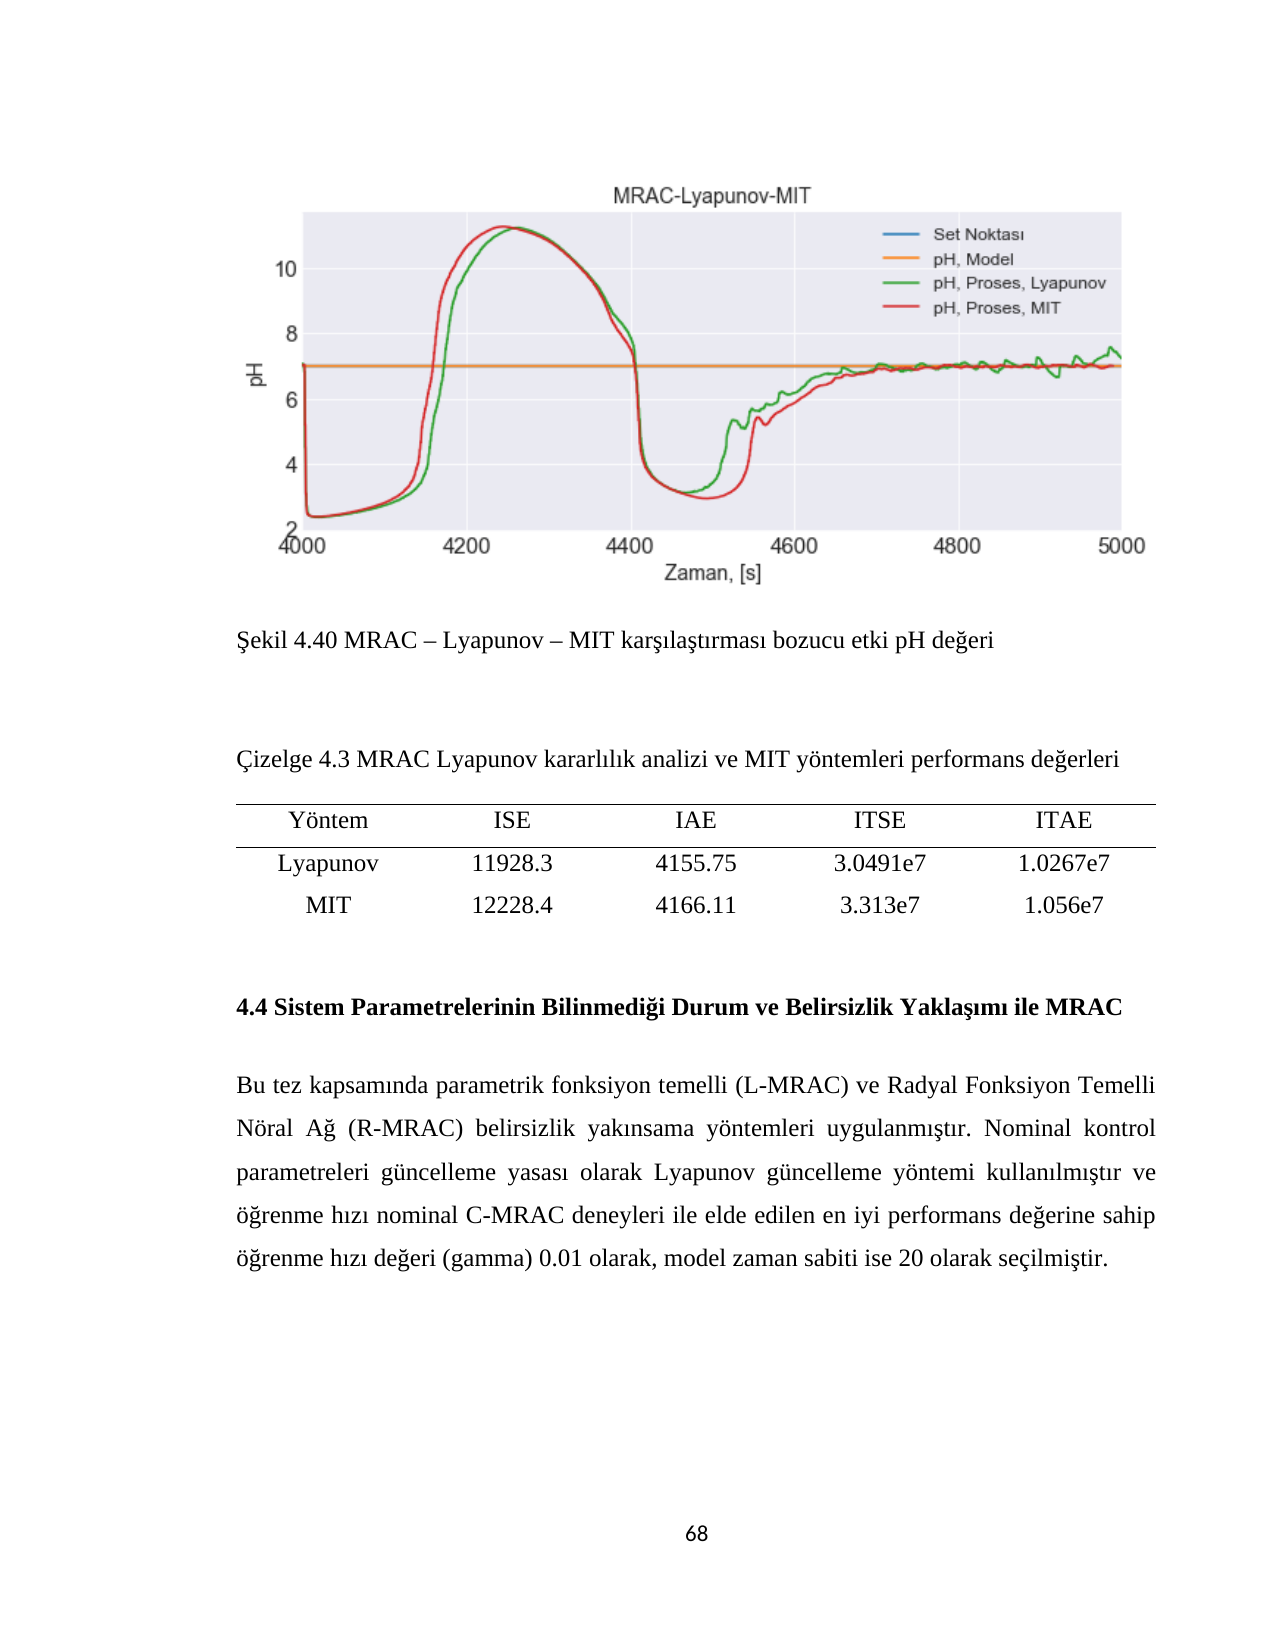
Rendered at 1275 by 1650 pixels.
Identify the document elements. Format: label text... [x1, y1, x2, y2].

table_cell 1.056e7 [972, 890, 1156, 932]
table_header ITAE [972, 805, 1156, 847]
table_cell 12228.4 [420, 890, 604, 932]
table_header Yöntem [236, 805, 420, 847]
picture [236, 177, 1157, 595]
subtitle 4.4 Sistem Parametrelerinin Bilinmediği Durum ve Belirsizlik Yaklaşımı ile MRAC [236, 992, 1157, 1020]
table_cell 3.0491e7 [788, 848, 972, 890]
table_cell 3.313e7 [788, 890, 972, 932]
table_cell MIT [236, 890, 420, 932]
table_header ITSE [788, 805, 972, 847]
table_cell 1.0267e7 [972, 848, 1156, 890]
text Bu tez kapsamında parametrik fonksiyon temelli (L-MRAC) ve Radyal Fonksiyon Temelli Nöral Ağ (R-MRAC) belirsizlik yakınsama yöntemleri uygulanmıştır. Nominal kontrol parametreleri güncelleme yasası olarak Lyapunov güncelleme yöntemi kullanılmıştır ve öğrenme hızı nominal C-MRAC deneyleri ile elde edilen en iyi performans değerine sahip öğrenme hızı değeri (gamma) 0.01 olarak, model zaman sabiti ise 20 olarak seçilmiştir. [236, 1070, 1157, 1272]
table_cell 4166.11 [604, 890, 788, 932]
table_cell 11928.3 [420, 848, 604, 890]
text Şekil 4.40 MRAC – Lyapunov – MIT karşılaştırması bozucu etki pH değeri [236, 625, 1157, 653]
table_header ISE [420, 805, 604, 847]
text Çizelge 4.3 MRAC Lyapunov kararlılık analizi ve MIT yöntemleri performans değerleri [236, 744, 1157, 773]
table_cell Lyapunov [236, 848, 420, 890]
table_cell 4155.75 [604, 848, 788, 890]
table_header IAE [604, 805, 788, 847]
